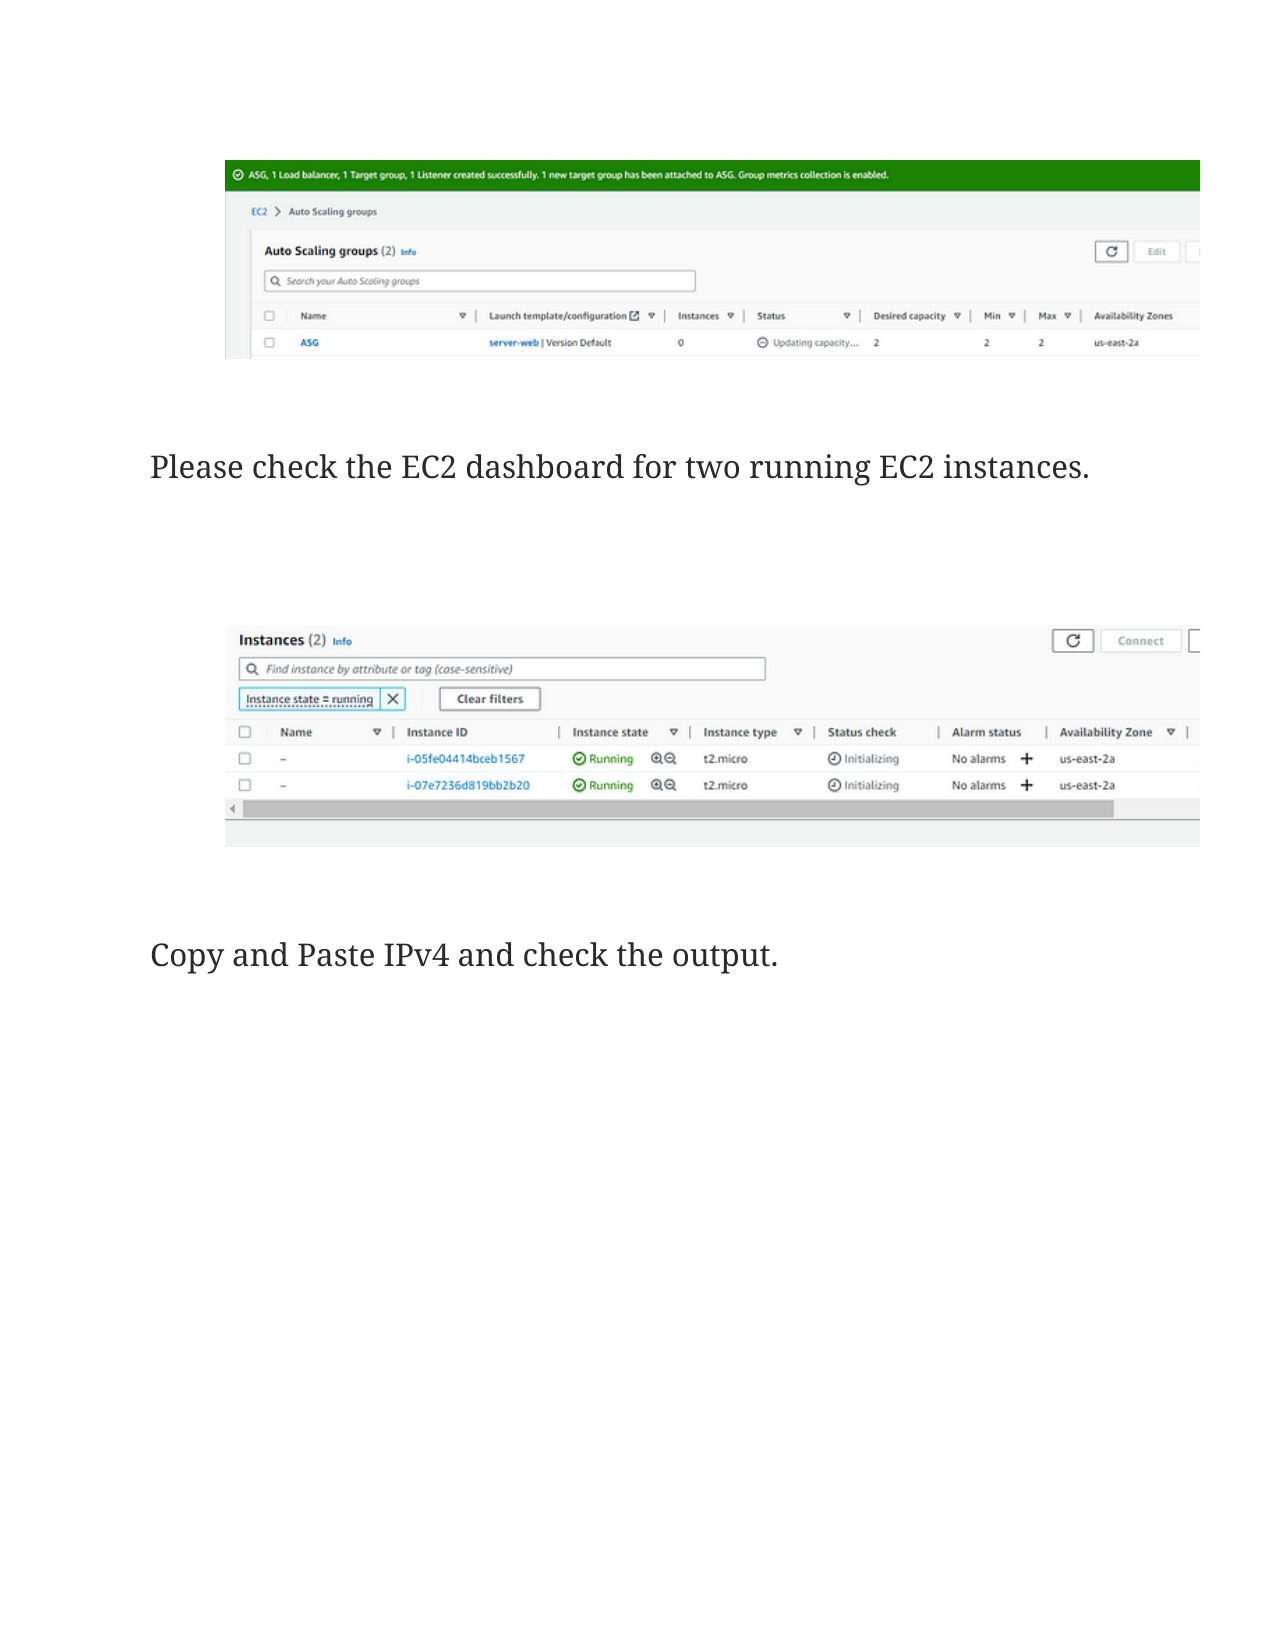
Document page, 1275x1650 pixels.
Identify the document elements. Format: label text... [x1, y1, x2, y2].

text Please check the EC2 dashboard for two running EC2 instances. [150, 445, 1125, 488]
picture [225, 160, 1200, 359]
text Copy and Paste IPv4 and check the output. [150, 933, 1125, 975]
picture [225, 625, 1200, 847]
